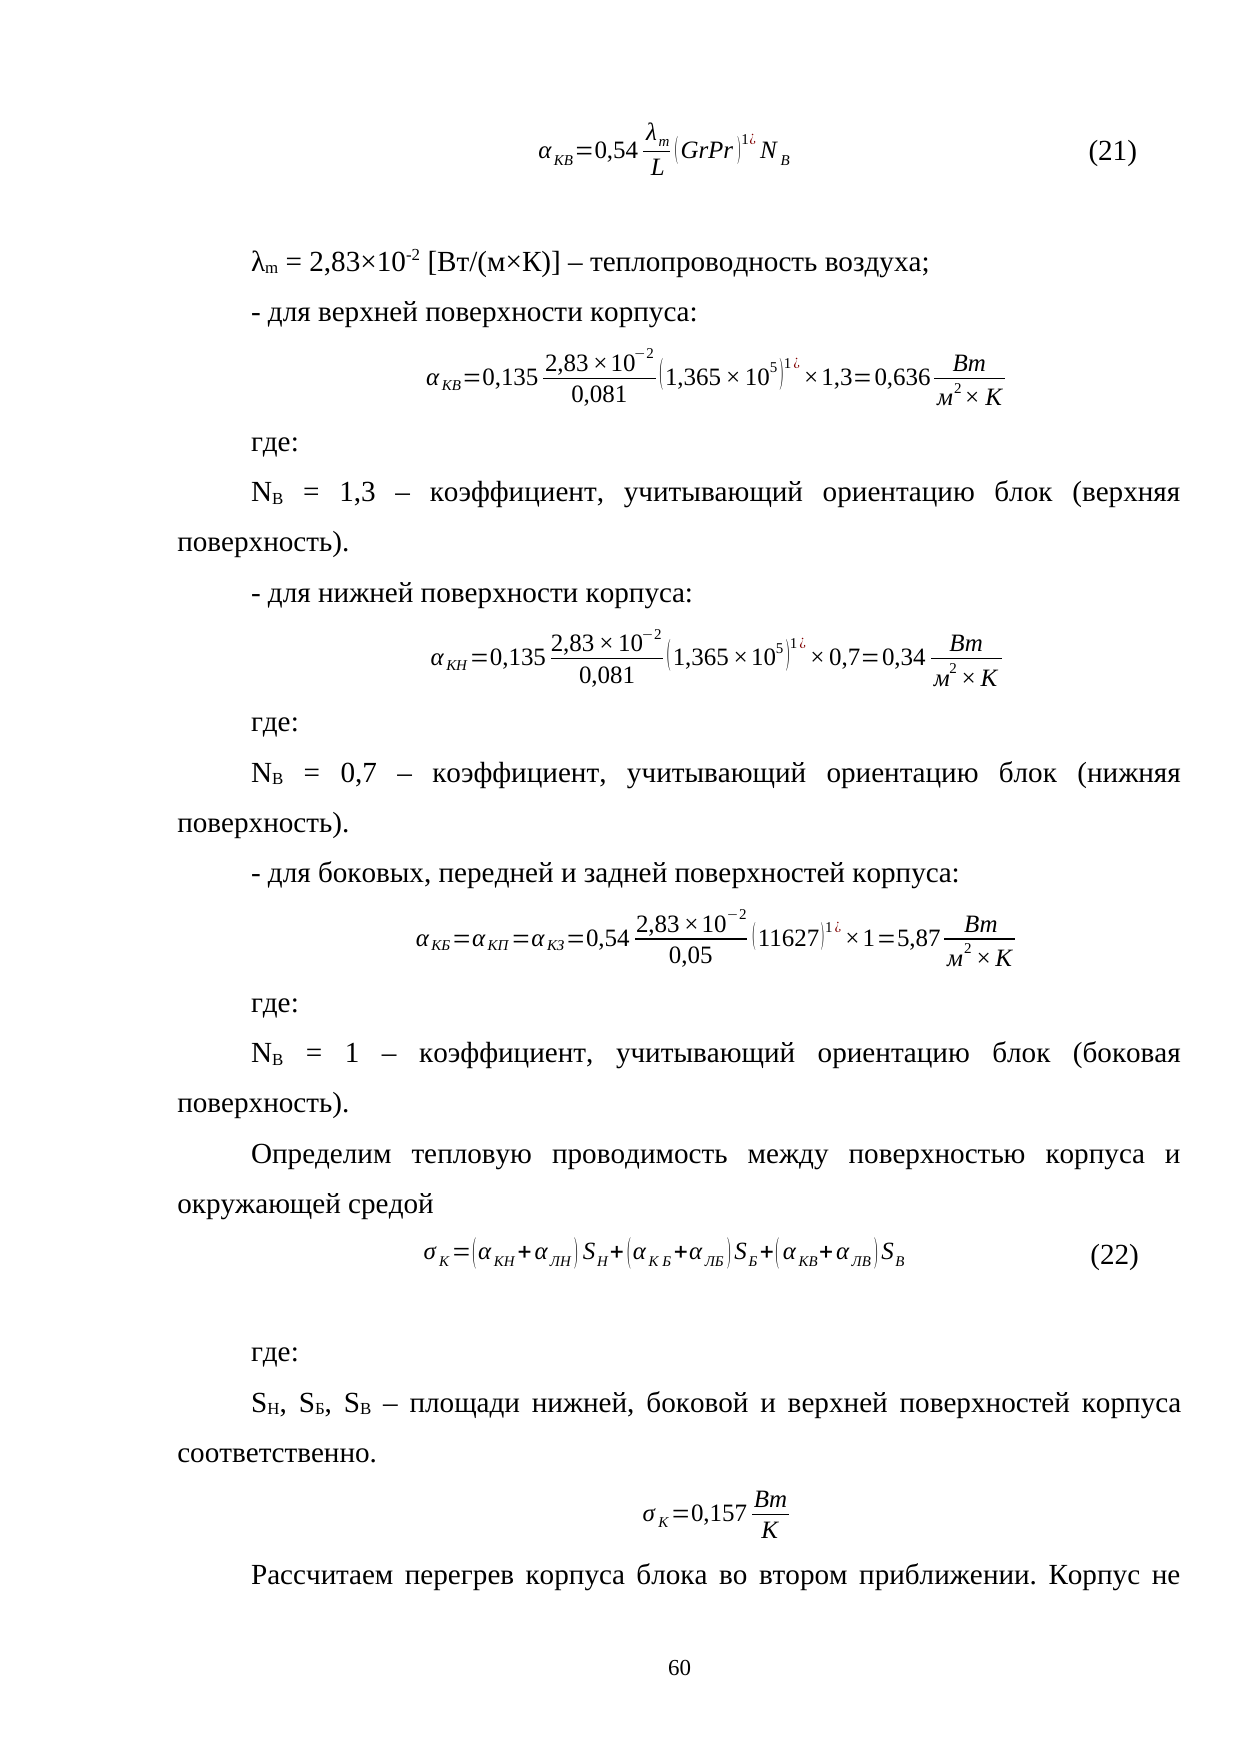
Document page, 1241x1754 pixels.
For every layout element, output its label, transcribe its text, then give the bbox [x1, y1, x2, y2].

list NB = 1,3 – коэффициент, учитывающий ориентацию блок (верхняя поверхность). [177, 474, 1182, 558]
list SН, SБ, SВ – площади нижней, боковой и верхней поверхностей корпуса соответственно. [177, 1385, 1182, 1469]
table_header (22) [1077, 1236, 1152, 1284]
list Определим тепловую проводимость между поверхностью корпуса и окружающей средой [177, 1136, 1182, 1219]
list где: [177, 1334, 1182, 1368]
table_header [177, 118, 1077, 194]
list λm = 2,83×10-2 [Вт/(м×К)] – теплопроводность воздуха; [177, 244, 1182, 278]
list NB = 0,7 – коэффициент, учитывающий ориентацию блок (нижняя поверхность). [177, 755, 1182, 838]
list где: [177, 985, 1182, 1018]
list - для боковых, передней и задней поверхностей корпуса: [177, 855, 1182, 889]
list NB = 1 – коэффициент, учитывающий ориентацию блок (боковая поверхность). [177, 1035, 1182, 1119]
table_header [177, 1236, 1077, 1284]
list - для верхней поверхности корпуса: [177, 294, 1182, 328]
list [177, 1557, 1182, 1591]
table_header (21) [1077, 118, 1148, 194]
list - для нижней поверхности корпуса: [177, 575, 1182, 608]
list где: [177, 704, 1182, 738]
list где: [177, 424, 1182, 457]
